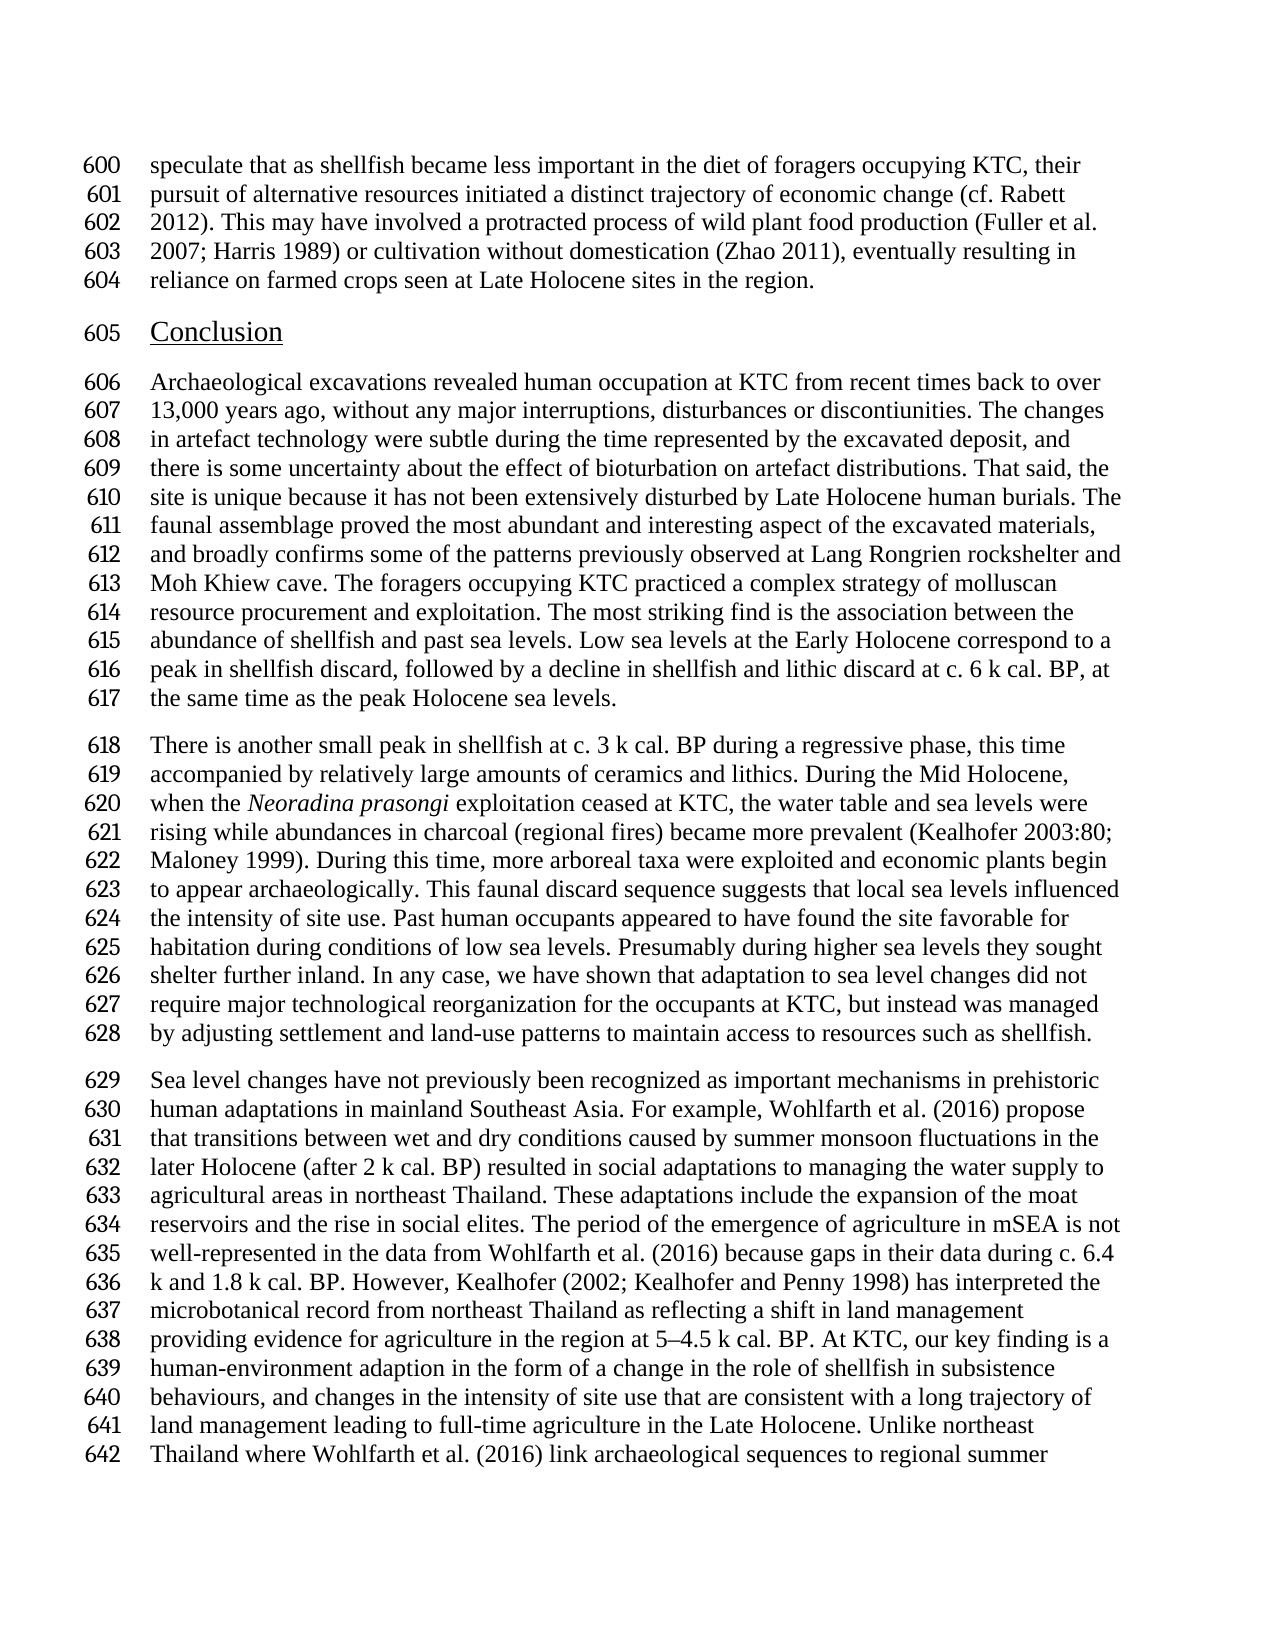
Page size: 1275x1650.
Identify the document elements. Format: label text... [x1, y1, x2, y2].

subtitle Conclusion [150, 314, 1125, 348]
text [150, 150, 1125, 294]
text There is another small peak in shellfish at c. 3 k cal. BP during a regressive phase, this time accompanied by relatively large amounts of ceramics and lithics. During the Mid Holocene, when the Neoradina prasongi exploitation ceased at KTC, the water table and sea levels were rising while abundances in charcoal (regional fires) became more prevalent (Kealhofer 2003:80; Maloney 1999). During this time, more arboreal taxa were exploited and economic plants begin to appear archaeologically. This faunal discard sequence suggests that local sea levels influenced the intensity of site use. Past human occupants appeared to have found the site favorable for habitation during conditions of low sea levels. Presumably during higher sea levels they sought shelter further inland. In any case, we have shown that adaptation to sea level changes did not require major technological reorganization for the occupants at KTC, but instead was managed by adjusting settlement and land-use patterns to maintain access to resources such as shellfish. [150, 731, 1125, 1047]
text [150, 1066, 1125, 1468]
text Archaeological excavations revealed human occupation at KTC from recent times back to over 13,000 years ago, without any major interruptions, disturbances or discontiunities. The changes in artefact technology were subtle during the time represented by the excavated deposit, and there is some uncertainty about the effect of bioturbation on artefact distributions. That said, the site is unique because it has not been extensively disturbed by Late Holocene human burials. The faunal assemblage proved the most abundant and interesting aspect of the excavated materials, and broadly confirms some of the patterns previously observed at Lang Rongrien rockshelter and Moh Khiew cave. The foragers occupying KTC practiced a complex strategy of molluscan resource procurement and exploitation. The most striking find is the association between the abundance of shellfish and past sea levels. Low sea levels at the Early Holocene correspond to a peak in shellfish discard, followed by a decline in shellfish and lithic discard at c. 6 k cal. BP, at the same time as the peak Holocene sea levels. [150, 367, 1125, 712]
